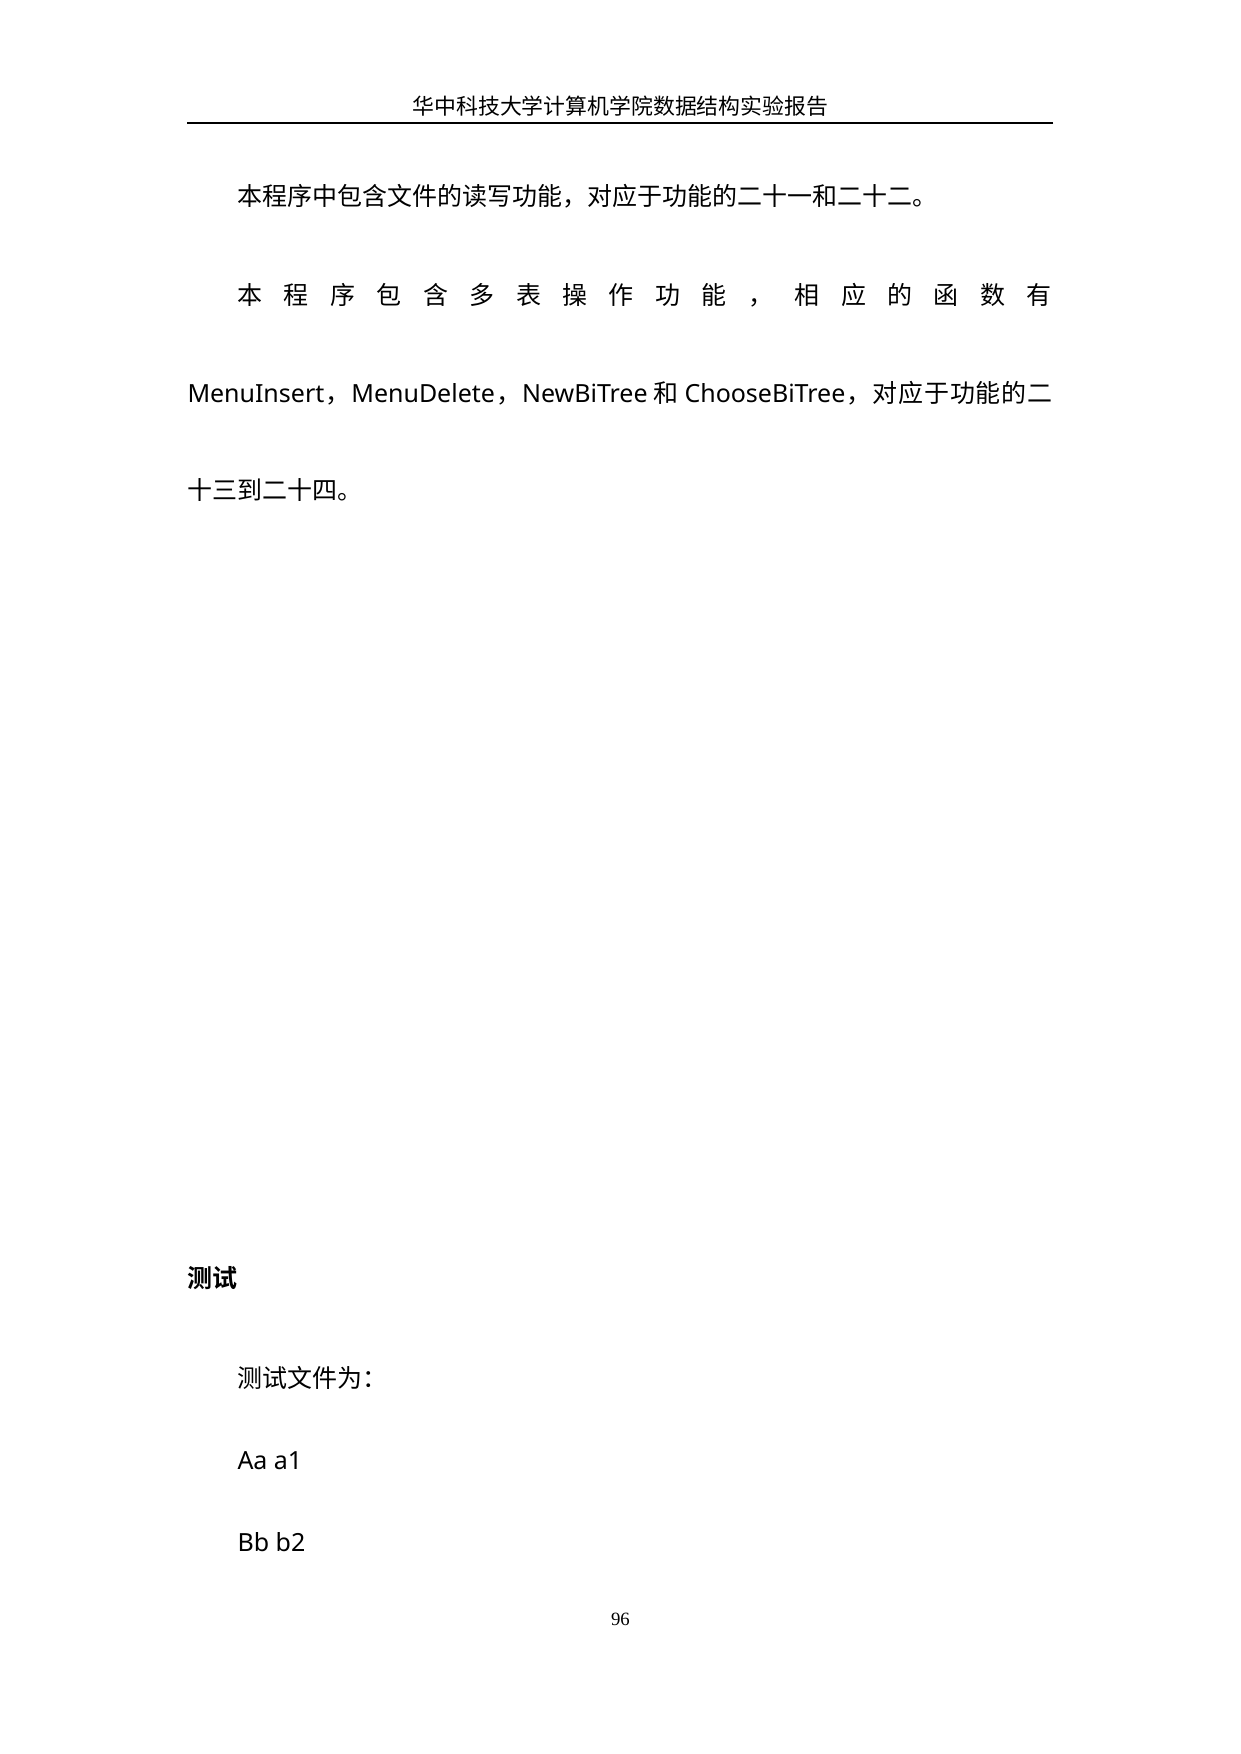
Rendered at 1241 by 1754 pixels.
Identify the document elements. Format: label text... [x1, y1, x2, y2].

text Bb b2 [187, 1509, 1053, 1574]
text 测试文件为： [187, 1344, 1053, 1409]
text 测试 [187, 1244, 1053, 1309]
text 本程序中包含文件的读写功能，对应于功能的二十一和二十二。 [187, 162, 1053, 227]
text 本程序包含多表操作功能，相应的函数有MenuInsert，MenuDelete，NewBiTree和ChooseBiTree，对应于功能的二十三到二十四。 [187, 261, 1053, 521]
text Aa a1 [187, 1427, 1053, 1492]
